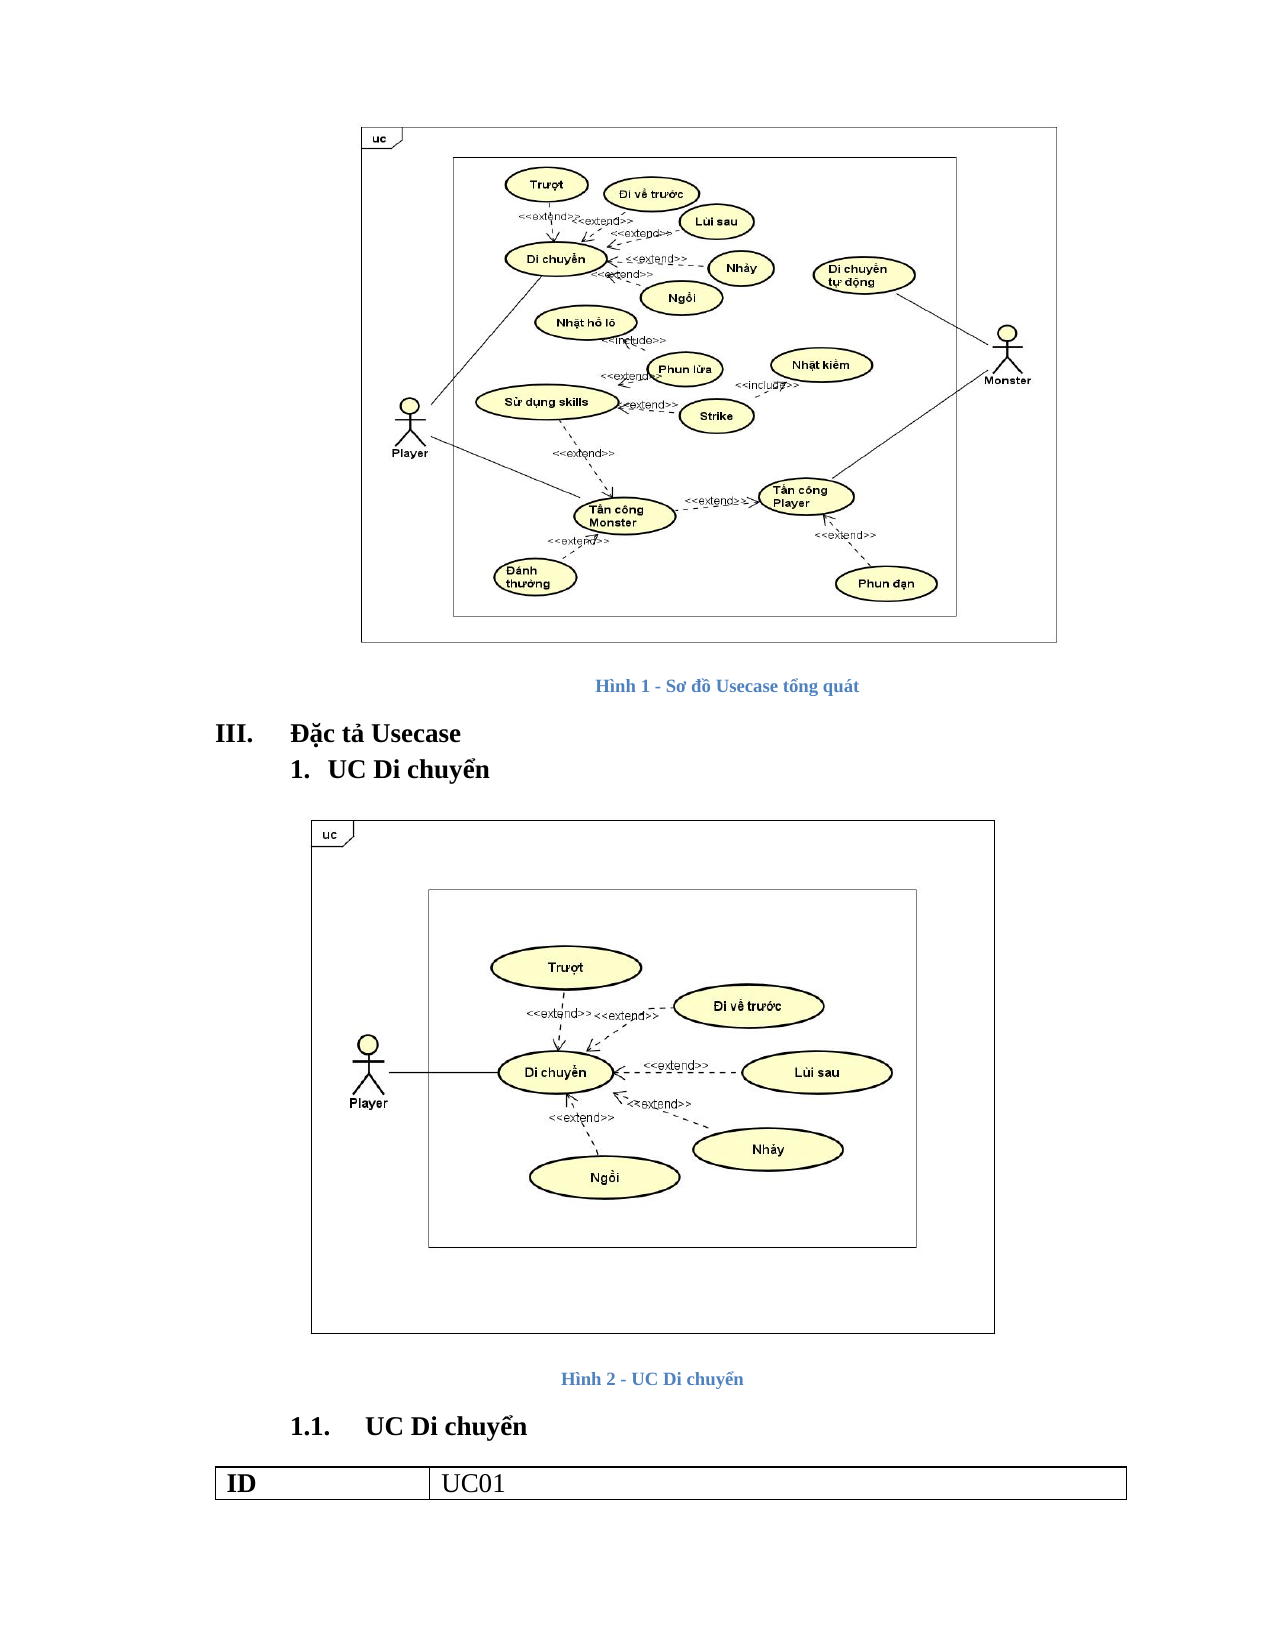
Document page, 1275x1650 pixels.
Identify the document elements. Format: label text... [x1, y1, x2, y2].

table_header UC01 [430, 1468, 1126, 1498]
list Đặc tả Usecase [215, 717, 1127, 748]
list UC Di chuyển [290, 1410, 1127, 1441]
picture [300, 809, 1005, 1343]
text Hình 1 - Sơ đồ Usecase tổng quát [252, 675, 1127, 697]
table_header ID [216, 1468, 429, 1498]
text Hình 2 - UC Di chuyển [177, 1367, 1127, 1389]
picture [351, 118, 1066, 650]
list UC Di chuyển [290, 753, 1127, 784]
